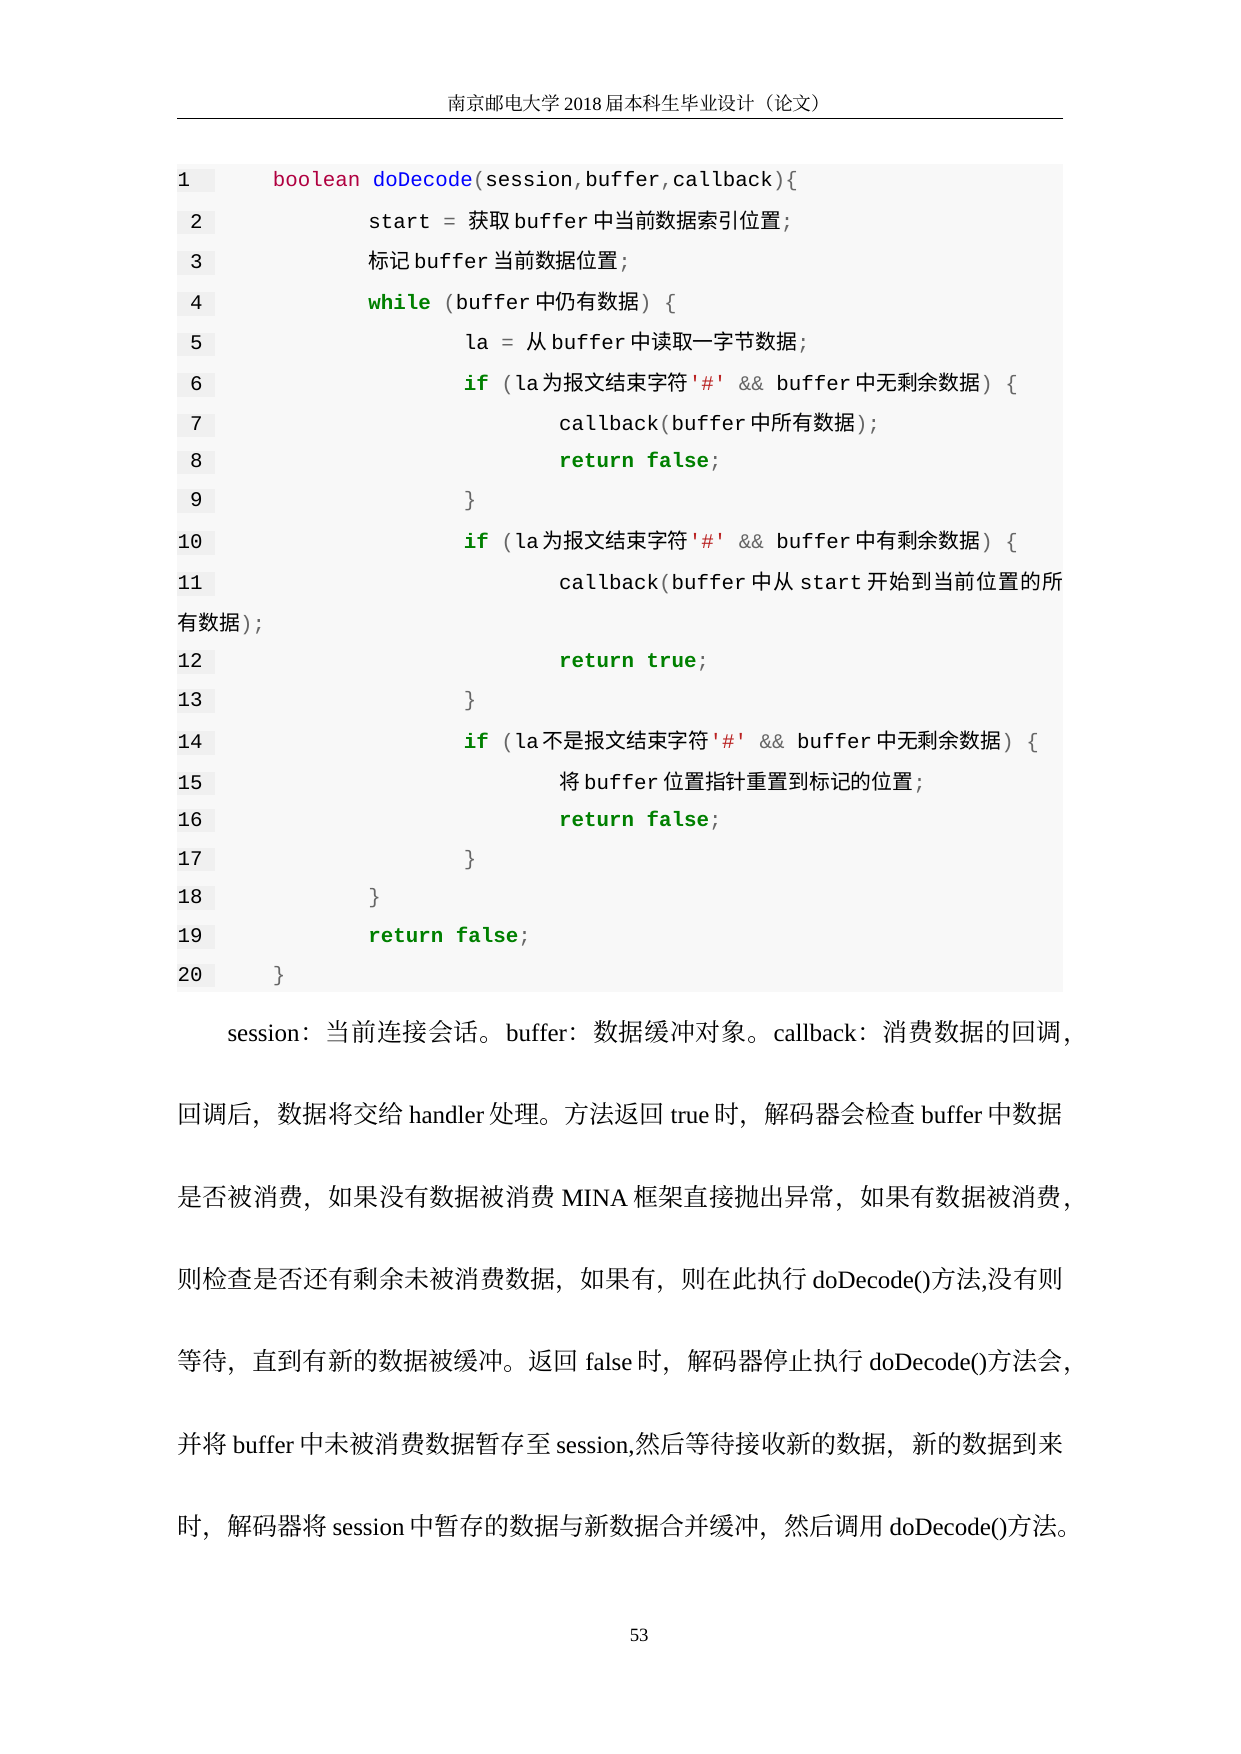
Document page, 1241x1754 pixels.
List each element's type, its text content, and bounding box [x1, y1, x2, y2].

text 12 return true; [177, 646, 1063, 678]
text 6 if (la为报文结束字符'#' && buffer中无剩余数据) { [177, 365, 1063, 398]
text session：当前连接会话。buffer：数据缓冲对象。callback：消费数据的回调，回调后，数据将交给handler处理。方法返回true时，解码器会检查buffer中数据是否被消费，如果没有数据被消费MINA框架直接抛出异常，如果有数据被消费，则检查是否还有剩余未被消费数据，如果有，则在此执行doDecode()方法,没有则等待，直到有新的数据被缓冲。返回false时，解码器停止执行doDecode()方法会，并将buffer中未被消费数据暂存至session,然后等待接收新的数据，新的数据到来时，解码器将session中暂存的数据与新数据合并缓冲，然后调用doDecode()方法。 [177, 998, 1063, 1557]
text 20 } [177, 959, 1063, 992]
text 11 callback(buffer中从start开始到当前位置的所有数据); [177, 564, 1063, 638]
text 18 } [177, 882, 1063, 914]
text 17 } [177, 843, 1063, 876]
text 10 if (la为报文结束字符'#' && buffer中有剩余数据) { [177, 523, 1063, 556]
text 13 } [177, 684, 1063, 717]
text 8 return false; [177, 446, 1063, 479]
text 9 } [177, 485, 1063, 518]
text 5 la = 从buffer中读取一字节数据; [177, 324, 1063, 357]
text 19 return false; [177, 920, 1063, 953]
text 7 callback(buffer中所有数据); [177, 405, 1063, 438]
text 1 boolean doDecode(session,buffer,callback){ [177, 164, 1063, 197]
text 16 return false; [177, 804, 1063, 837]
text 2 start = 获取buffer中当前数据索引位置; [177, 203, 1063, 236]
text 3 标记buffer当前数据位置; [177, 243, 1063, 276]
text 14 if (la不是报文结束字符'#' && buffer中无剩余数据) { [177, 723, 1063, 756]
text 4 while (buffer中仍有数据) { [177, 284, 1063, 317]
text 15 将buffer位置指针重置到标记的位置; [177, 764, 1063, 797]
